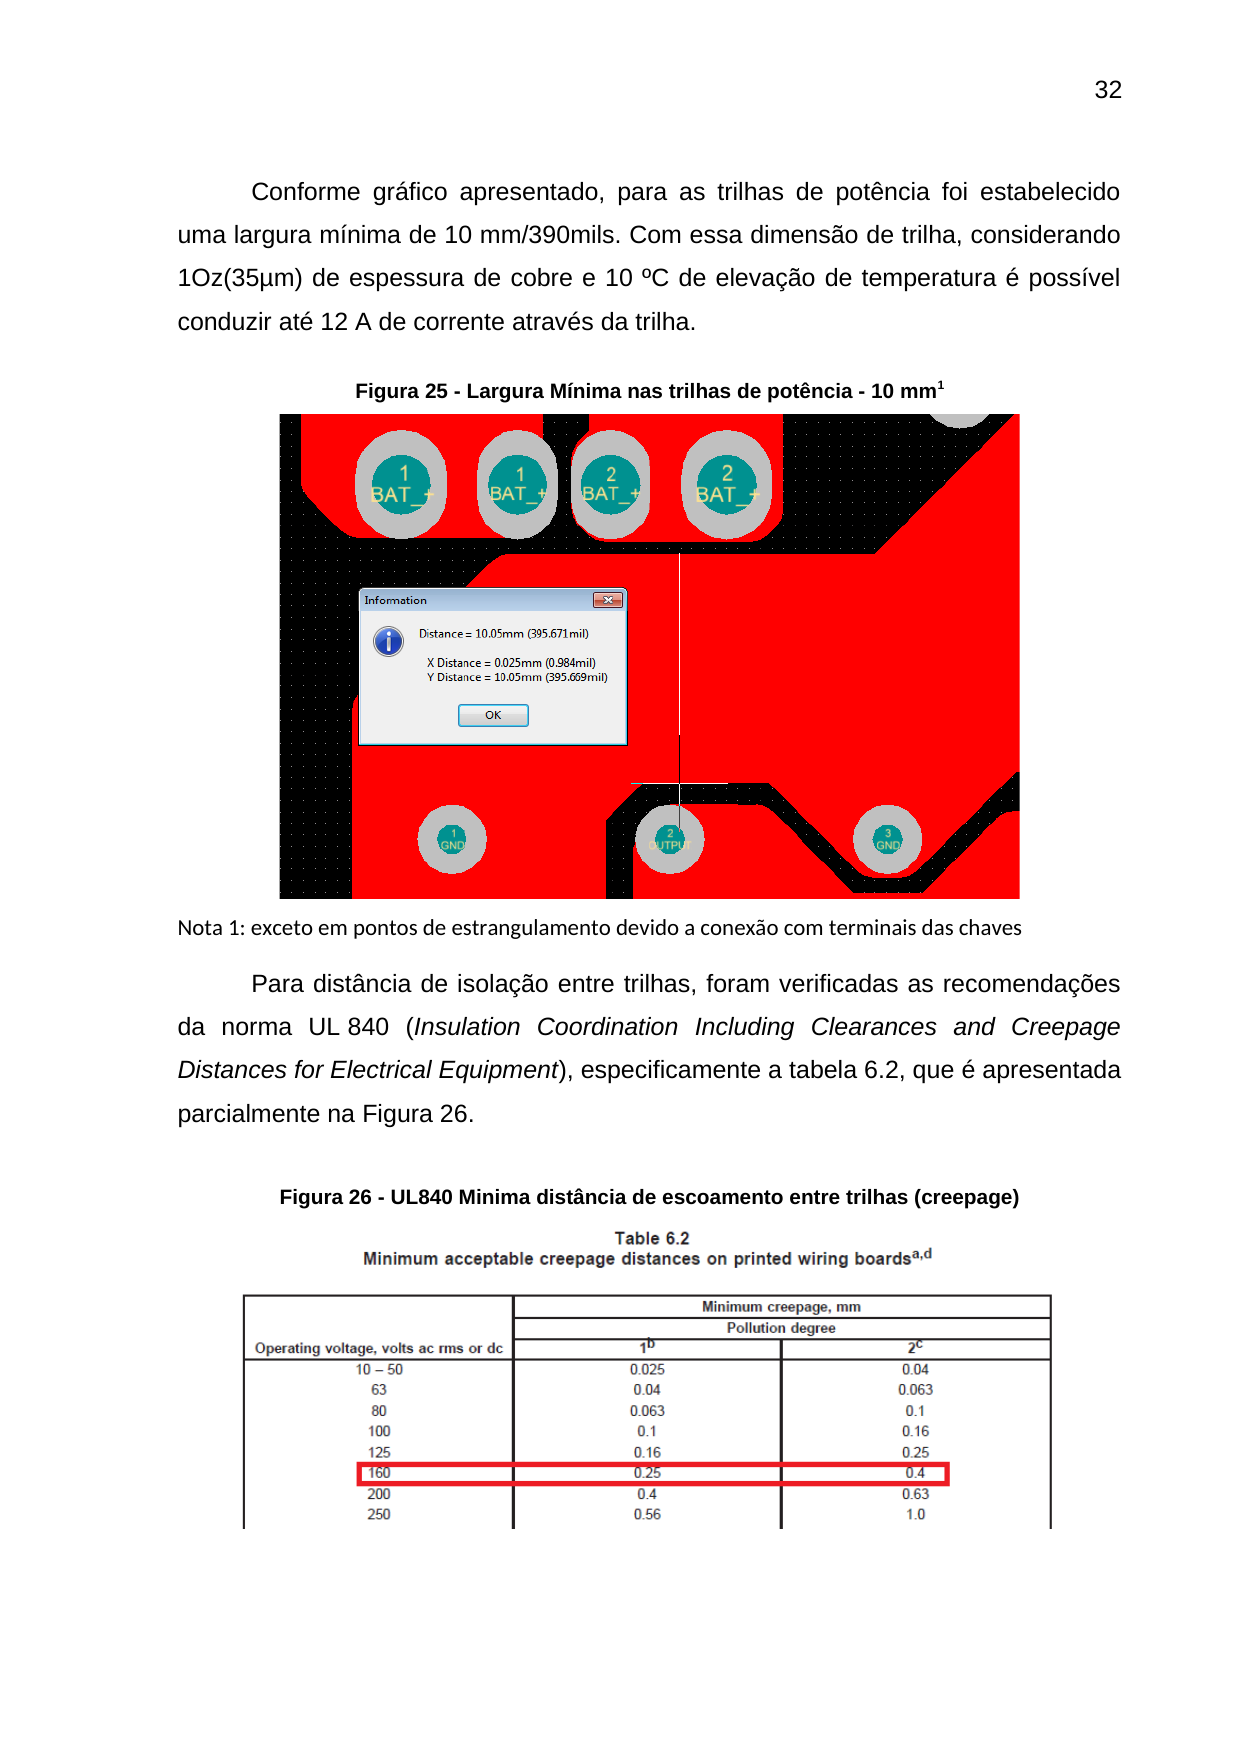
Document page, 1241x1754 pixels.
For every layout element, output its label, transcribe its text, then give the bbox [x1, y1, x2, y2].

text Conforme gráfico apresentado, para as trilhas de potência foi estabelecido uma largura mínima de 10 mm/390mils. Com essa dimensão de trilha, considerando 1Oz(35µm) de espessura de cobre e 10 ºC de elevação de temperatura é possível conduzir até 12 A de corrente através da trilha. [177, 177, 1122, 335]
picture [228, 1220, 1071, 1529]
text Figura 25 - Largura Mínima nas trilhas de potência - 10 mm1 [177, 378, 1122, 402]
text Para distância de isolação entre trilhas, foram verificadas as recomendações da norma UL 840 (Insulation Coordination Including Clearances and Creepage Distances for Electrical Equipment), especificamente a tabela 6.2, que é apresentada parcialmente na Figura 26. [177, 969, 1122, 1127]
text Nota 1: exceto em pontos de estrangulamento devido a conexão com terminais das chaves [177, 913, 1122, 941]
text Figura 26 - UL840 Minima distância de escoamento entre trilhas (creepage) [177, 1185, 1122, 1209]
picture [279, 414, 1020, 899]
